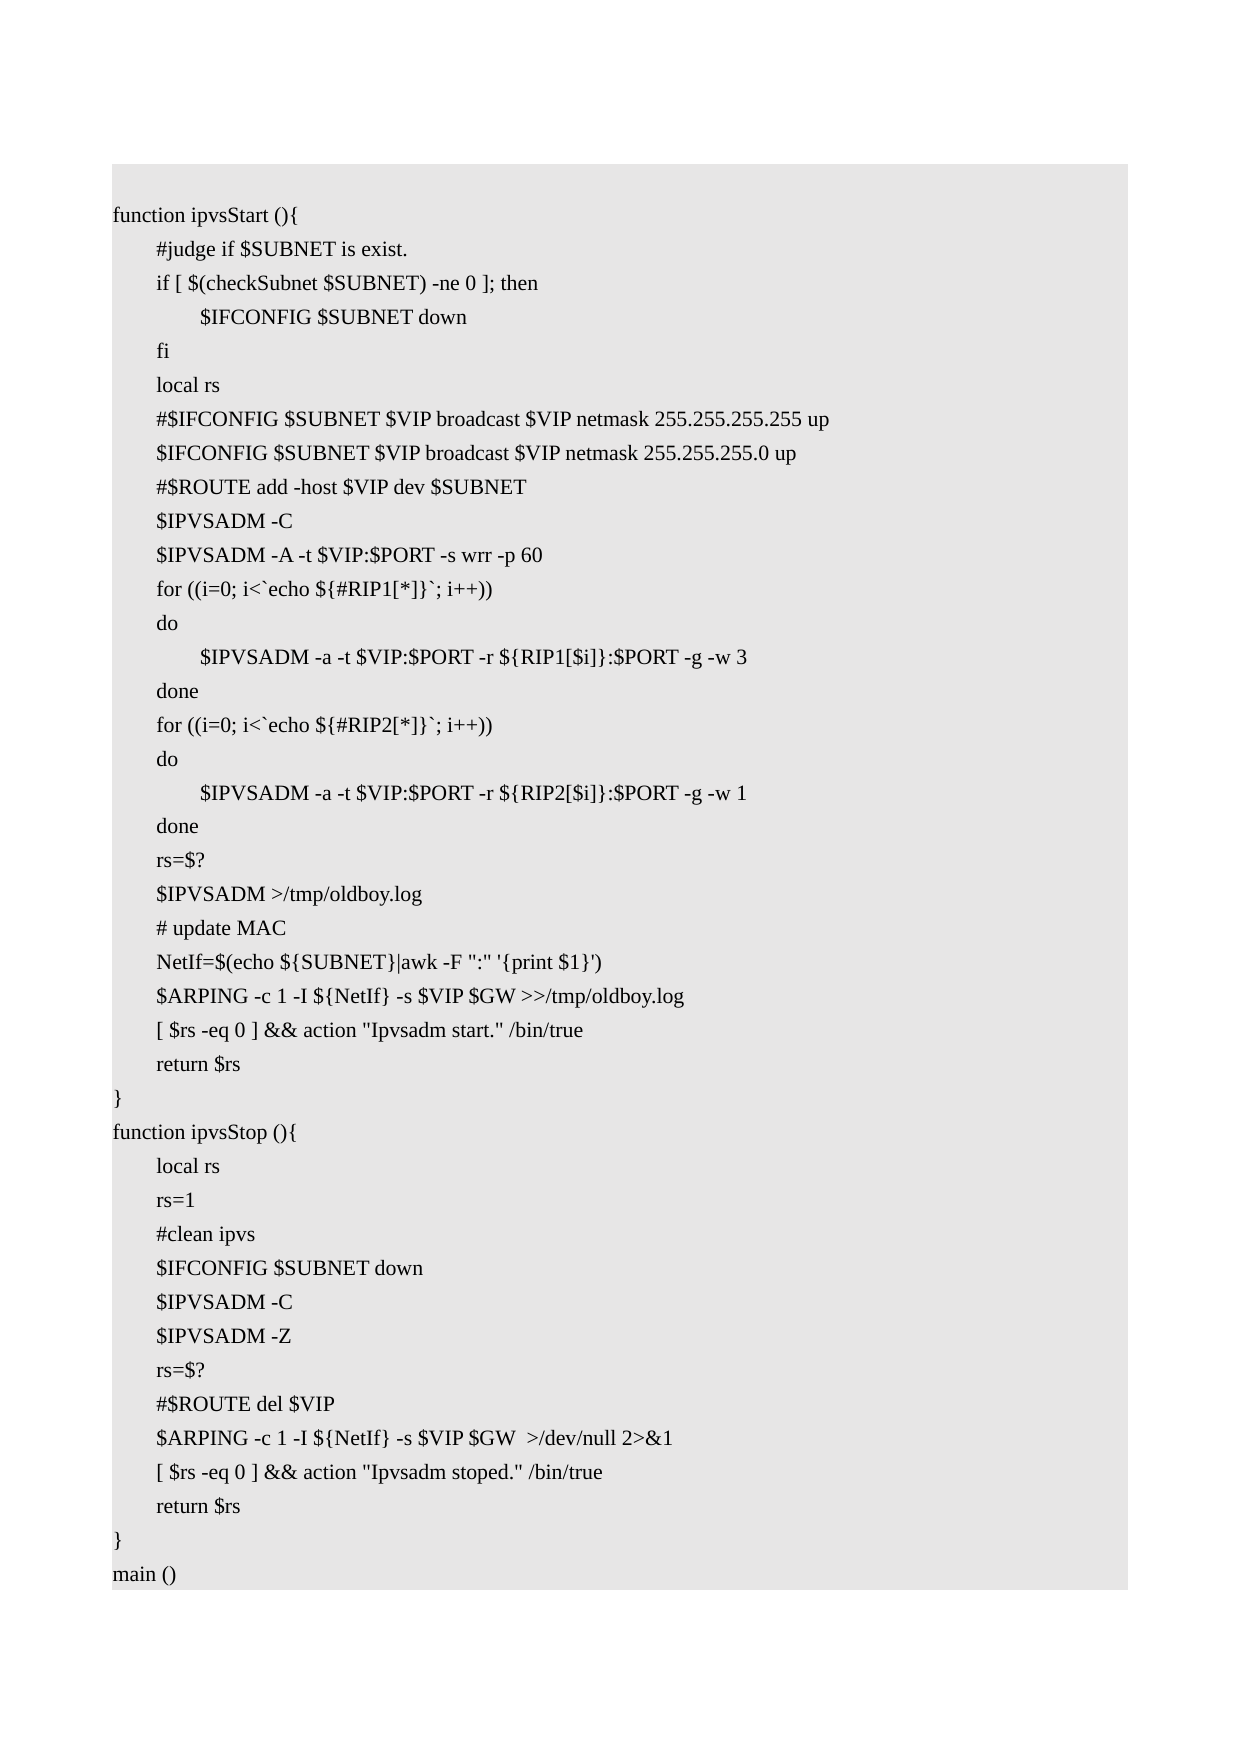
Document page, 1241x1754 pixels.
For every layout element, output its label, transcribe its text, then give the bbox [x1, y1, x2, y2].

text $IPVSADM -a -t $VIP:$PORT -r ${RIP1[$i]}:$PORT -g -w 3 [112, 639, 1128, 673]
text } [112, 1081, 1128, 1115]
text return $rs [112, 1488, 1128, 1522]
text $IFCONFIG $SUBNET down [112, 300, 1128, 334]
text for ((i=0; i<`echo ${#RIP1[*]}`; i++)) [112, 571, 1128, 605]
text $ARPING -c 1 -I ${NetIf} -s $VIP $GW >>/tmp/oldboy.log [112, 979, 1128, 1013]
text #judge if $SUBNET is exist. [112, 232, 1128, 266]
text local rs [112, 1149, 1128, 1183]
text local rs [112, 368, 1128, 402]
text #clean ipvs [112, 1217, 1128, 1251]
text $IFCONFIG $SUBNET $VIP broadcast $VIP netmask 255.255.255.0 up [112, 436, 1128, 469]
text $IPVSADM -C [112, 1284, 1128, 1318]
text $IPVSADM -C [112, 503, 1128, 537]
text $IPVSADM -A -t $VIP:$PORT -s wrr -p 60 [112, 537, 1128, 571]
text function ipvsStop (){ [112, 1115, 1128, 1149]
text } [112, 1522, 1128, 1556]
text rs=$? [112, 1352, 1128, 1386]
text if [ $(checkSubnet $SUBNET) -ne 0 ]; then [112, 266, 1128, 300]
text main () [112, 1556, 1128, 1590]
text #$ROUTE add -host $VIP dev $SUBNET [112, 469, 1128, 503]
text #$IFCONFIG $SUBNET $VIP broadcast $VIP netmask 255.255.255.255 up [112, 402, 1128, 436]
text return $rs [112, 1047, 1128, 1081]
text do [112, 741, 1128, 775]
text done [112, 673, 1128, 707]
text $IPVSADM -a -t $VIP:$PORT -r ${RIP2[$i]}:$PORT -g -w 1 [112, 775, 1128, 809]
text # update MAC [112, 911, 1128, 945]
text done [112, 809, 1128, 843]
text [ $rs -eq 0 ] && action "Ipvsadm start." /bin/true [112, 1013, 1128, 1047]
text $IFCONFIG $SUBNET down [112, 1251, 1128, 1284]
text do [112, 605, 1128, 639]
text NetIf=$(echo ${SUBNET}|awk -F ":" '{print $1}') [112, 945, 1128, 979]
text rs=$? [112, 843, 1128, 877]
text $IPVSADM >/tmp/oldboy.log [112, 877, 1128, 911]
text rs=1 [112, 1183, 1128, 1217]
text #$ROUTE del $VIP [112, 1386, 1128, 1420]
text $ARPING -c 1 -I ${NetIf} -s $VIP $GW >/dev/null 2>&1 [112, 1420, 1128, 1454]
text $IPVSADM -Z [112, 1318, 1128, 1352]
text fi [112, 334, 1128, 368]
text [ $rs -eq 0 ] && action "Ipvsadm stoped." /bin/true [112, 1454, 1128, 1488]
text for ((i=0; i<`echo ${#RIP2[*]}`; i++)) [112, 707, 1128, 741]
text function ipvsStart (){ [112, 198, 1128, 232]
